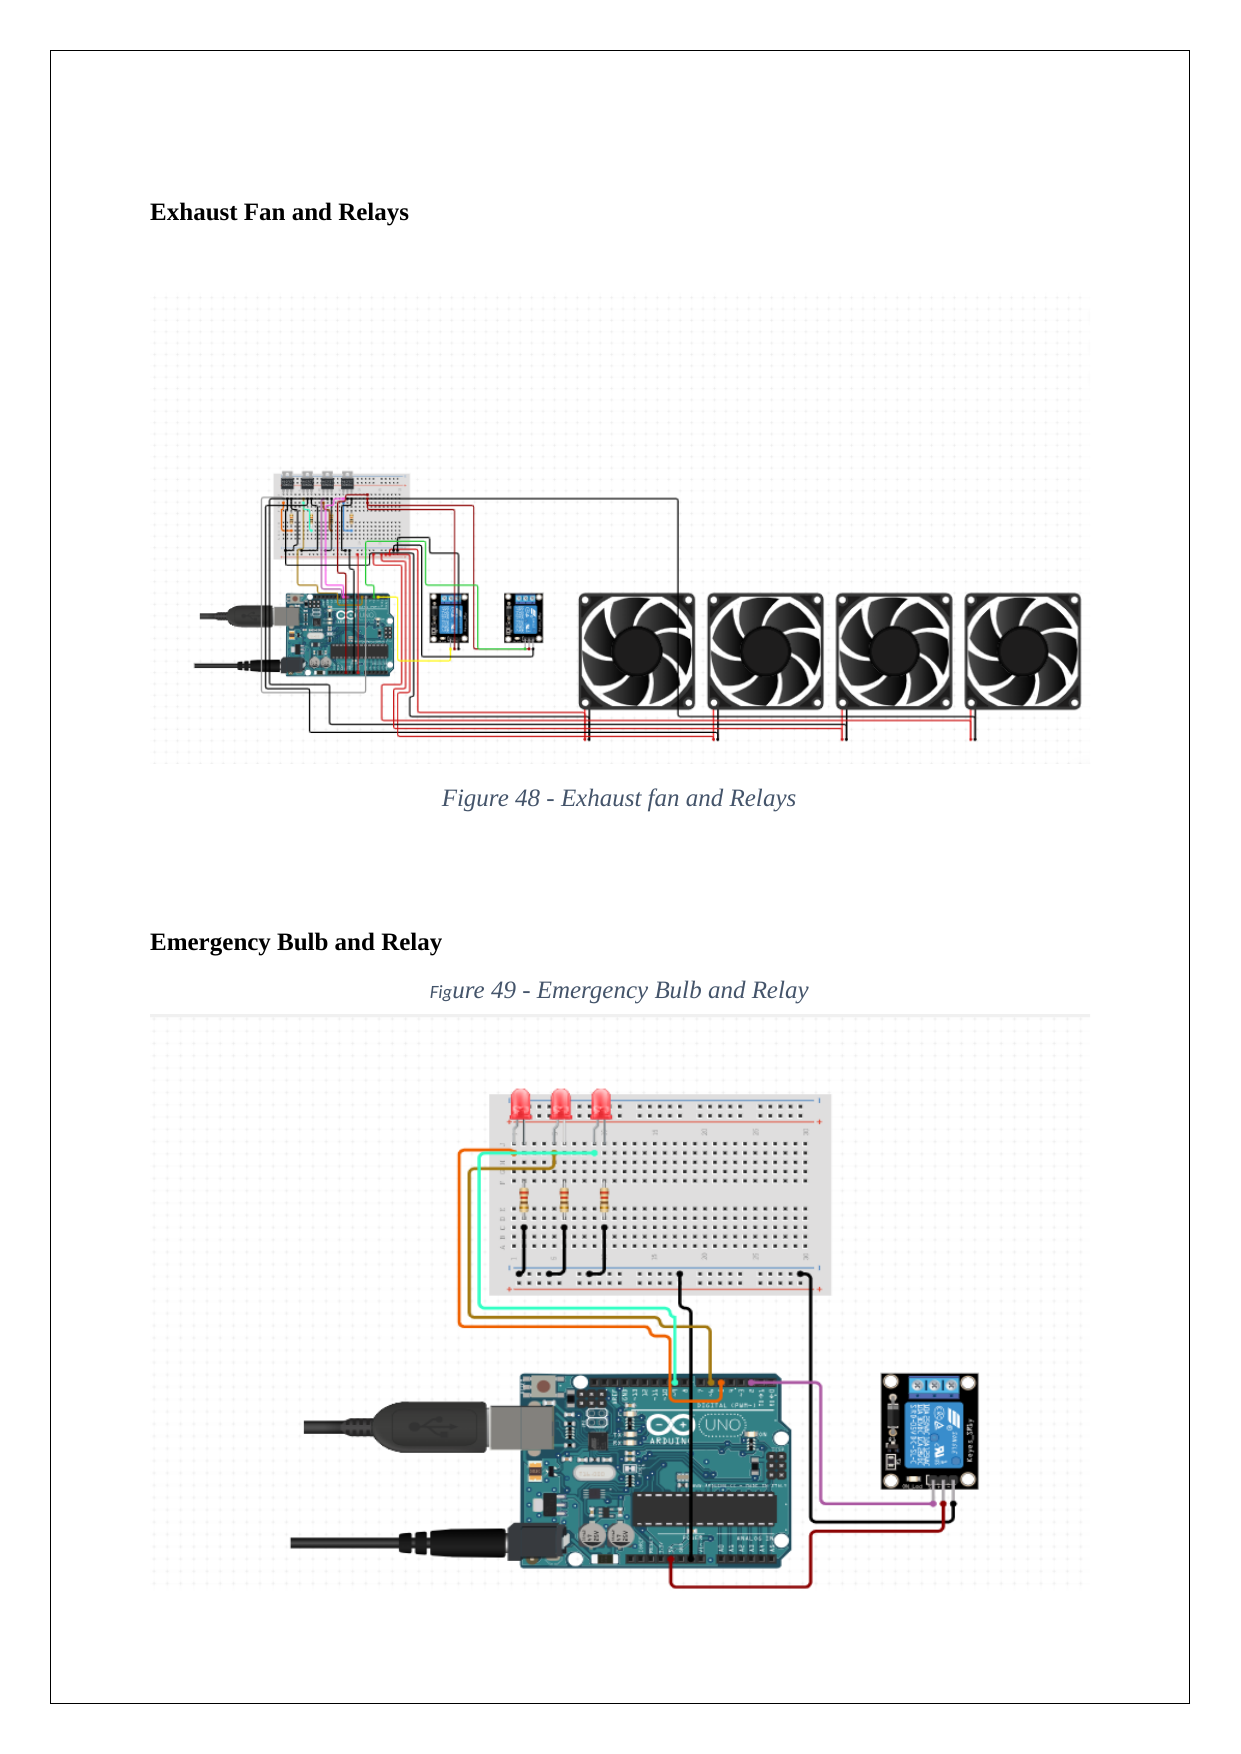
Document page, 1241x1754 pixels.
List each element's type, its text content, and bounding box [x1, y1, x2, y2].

text Exhaust Fan and Relays [150, 197, 1090, 226]
text Figure 49 - Emergency Bulb and Relay [150, 975, 1090, 1004]
picture [150, 292, 1091, 764]
text Emergency Bulb and Relay [150, 927, 1090, 956]
text Figure 48 - Exhaust fan and Relays [150, 764, 1090, 812]
picture [150, 1014, 1091, 1591]
